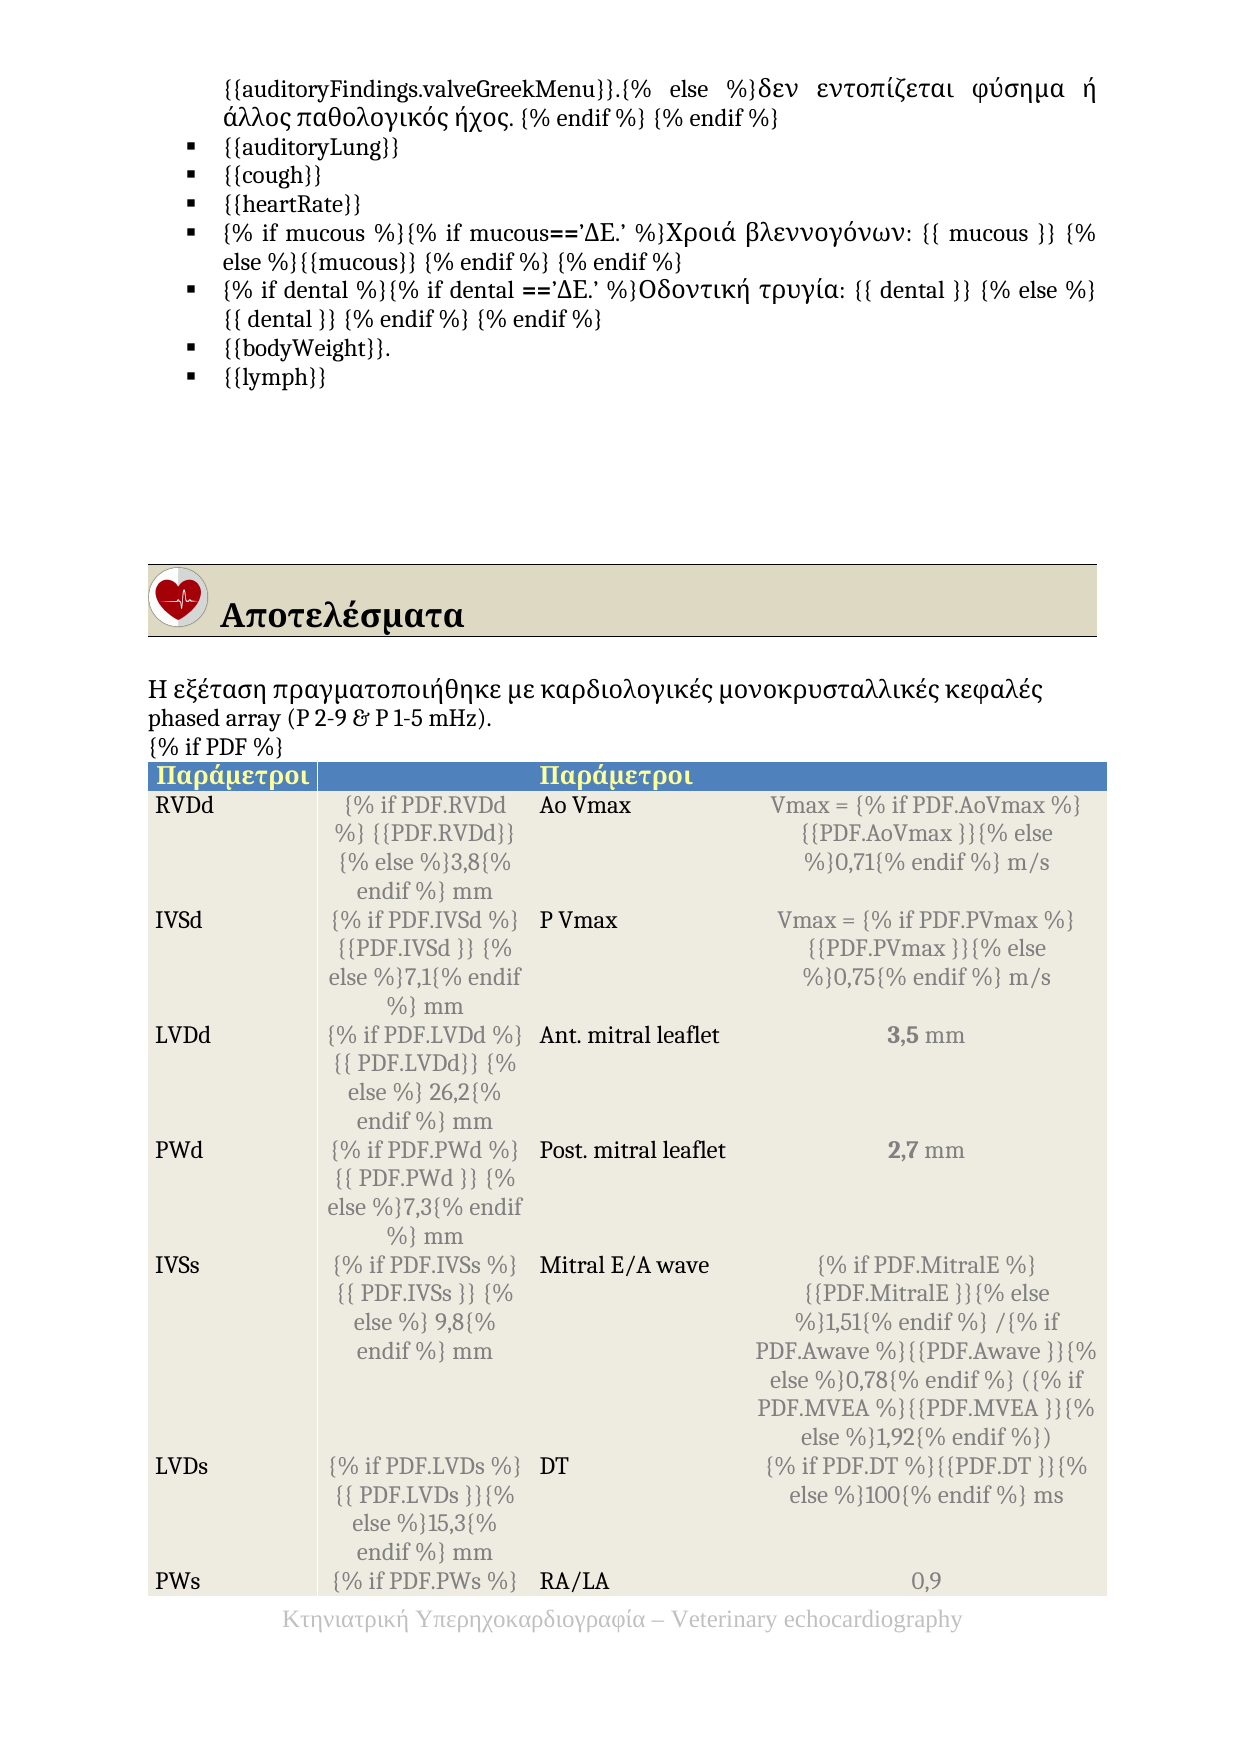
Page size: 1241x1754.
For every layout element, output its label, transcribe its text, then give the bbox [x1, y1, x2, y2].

table_header Παράμετροι [532, 762, 746, 791]
table_cell {% if PDF.IVSs %} {{ PDF.IVSs }} {% else %} 9,8{% endif %} mm [318, 1251, 532, 1452]
table_cell Vmax = {% if PDF.AoVmax %}{{PDF.AoVmax }}{% else %}0,71{% endif %} m/s [746, 791, 1107, 906]
picture [147, 566, 209, 628]
text Αποτελέσματα [148, 565, 1097, 636]
table_cell LVDd [148, 1021, 317, 1136]
table_cell IVSd [148, 906, 317, 1021]
table_header Παράμετροι [148, 762, 317, 791]
list {{bodyWeight}}. [185, 334, 1097, 362]
table_cell Post. mitral leaflet [532, 1136, 746, 1251]
table_cell 0,9 [746, 1567, 1107, 1596]
list {% if dental %}{% if dental ==’ΔΕ.’ %}Οδοντική τρυγία: {{ dental }} {% else %}{{ dental }} {% endif %} {% endif %} [185, 276, 1097, 334]
table_cell RVDd [148, 791, 317, 906]
table_cell RA/LA [532, 1567, 746, 1596]
list {{lymph}} [185, 362, 1097, 391]
table_cell Vmax = {% if PDF.PVmax %}{{PDF.PVmax }}{% else %}0,75{% endif %} m/s [746, 906, 1107, 1021]
table_cell {% if PDF.LVDd %}{{ PDF.LVDd}} {% else %} 26,2{% endif %} mm [318, 1021, 532, 1136]
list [185, 75, 1097, 132]
table_cell {% if PDF.MitralE %}{{PDF.MitralE }}{% else %}1,51{% endif %} /{% if PDF.Awave %}{{PDF.Awave }}{% else %}0,78{% endif %} ({% if PDF.MVEA %}{{PDF.MVEA }}{% else %}1,92{% endif %}) [746, 1251, 1107, 1452]
table_cell Ant. mitral leaflet [532, 1021, 746, 1136]
text {% if PDF %} [148, 733, 1097, 762]
table_header [318, 762, 532, 791]
text Η εξέταση πραγματοποιήθηκε με καρδιολογικές μονοκρυσταλλικές κεφαλές phased array (P 2-9 & P 1-5 mHz). [148, 676, 1097, 733]
list {{heartRate}} [185, 190, 1097, 219]
list {{cough}} [185, 161, 1097, 190]
table_cell PWs [148, 1567, 317, 1596]
table_cell {% if PDF.PWd %} {{ PDF.PWd }} {% else %}7,3{% endif %} mm [318, 1136, 532, 1251]
table_cell {% if PDF.DT %}{{PDF.DT }}{% else %}100{% endif %} ms [746, 1452, 1107, 1567]
table_cell {% if PDF.RVDd %} {{PDF.RVDd}}{% else %}3,8{% endif %} mm [318, 791, 532, 906]
list {{auditoryLung}} [185, 132, 1097, 161]
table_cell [318, 1567, 532, 1596]
table_cell LVDs [148, 1452, 317, 1567]
table_header [746, 762, 1107, 791]
table_cell IVSs [148, 1251, 317, 1452]
table_cell DT [532, 1452, 746, 1567]
table_cell {% if PDF.LVDs %} {{ PDF.LVDs }}{% else %}15,3{% endif %} mm [318, 1452, 532, 1567]
table_cell 2,7 mm [746, 1136, 1107, 1251]
table_cell 3,5 mm [746, 1021, 1107, 1136]
list {% if mucous %}{% if mucous==’ΔΕ.’ %}Χροιά βλεννογόνων: {{ mucous }} {% else %}{{mucous}} {% endif %} {% endif %} [185, 219, 1097, 276]
table_cell {% if PDF.IVSd %}{{PDF.IVSd }} {% else %}7,1{% endif %} mm [318, 906, 532, 1021]
table_cell PWd [148, 1136, 317, 1251]
table_cell P Vmax [532, 906, 746, 1021]
table_cell Mitral E/A wave [532, 1251, 746, 1452]
table_cell Ao Vmax [532, 791, 746, 906]
